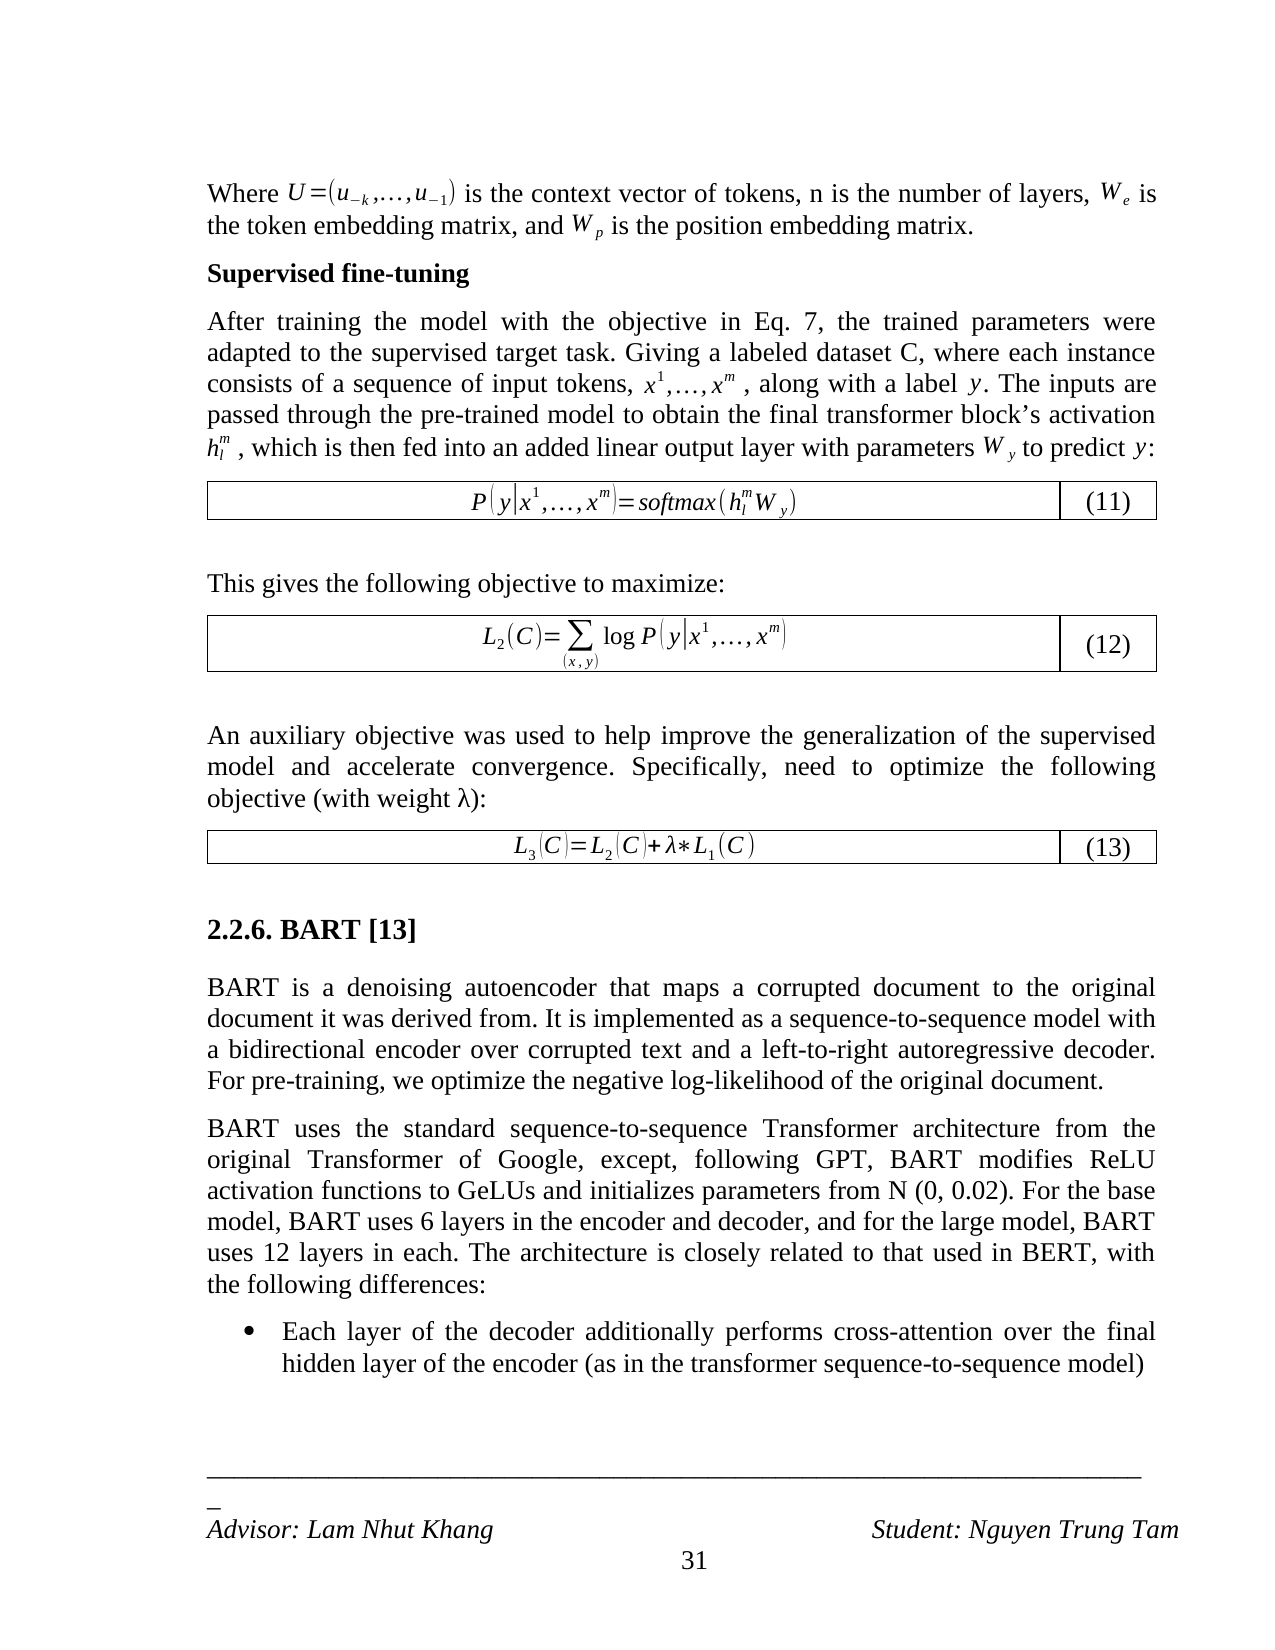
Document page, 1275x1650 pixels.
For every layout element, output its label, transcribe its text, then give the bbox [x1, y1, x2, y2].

text After training the model with the objective in Eq. 7, the trained parameters were adapted to the supervised target task. Giving a labeled dataset C, where each instance consists of a sequence of input tokens, , along with a label . The inputs are passed through the pre-trained model to obtain the final transformer block’s activation , which is then fed into an added linear output layer with parameters to predict : [207, 305, 1157, 464]
table_header [208, 616, 1059, 671]
text BART uses the standard sequence-to-sequence Transformer architecture from the original Transformer of Google, except, following GPT, BART modifies ReLU activation functions to GeLUs and initializes parameters from N (0, 0.02). For the base model, BART uses 6 layers in the encoder and decoder, and for the large model, BART uses 12 layers in each. The architecture is closely related to that used in BERT, with the following differences: [207, 1112, 1157, 1299]
text An auxiliary objective was used to help improve the generalization of the supervised model and accelerate convergence. Specifically, need to optimize the following objective (with weight λ): [207, 719, 1157, 813]
table_header [208, 482, 1059, 519]
text BART is a denoising autoencoder that maps a corrupted document to the original document it was derived from. It is implemented as a sequence-to-sequence model with a bidirectional encoder over corrupted text and a left-to-right autoregressive decoder. For pre-training, we optimize the negative log-likelihood of the original document. [207, 971, 1157, 1095]
table_header (12) [1061, 616, 1156, 671]
subtitle BART [207, 912, 1157, 946]
table_header [208, 831, 1059, 863]
text This gives the following objective to maximize: [207, 568, 1157, 599]
list Each layer of the decoder additionally performs cross-attention over the final hidden layer of the encoder (as in the transformer sequence-to-sequence model) [244, 1316, 1157, 1378]
text Where is the context vector of tokens, n is the number of layers, is the token embedding matrix, and is the position embedding matrix. [207, 177, 1157, 241]
table_header (13) [1061, 831, 1156, 863]
table_header (11) [1061, 482, 1156, 519]
text Supervised fine-tuning [207, 257, 1157, 288]
